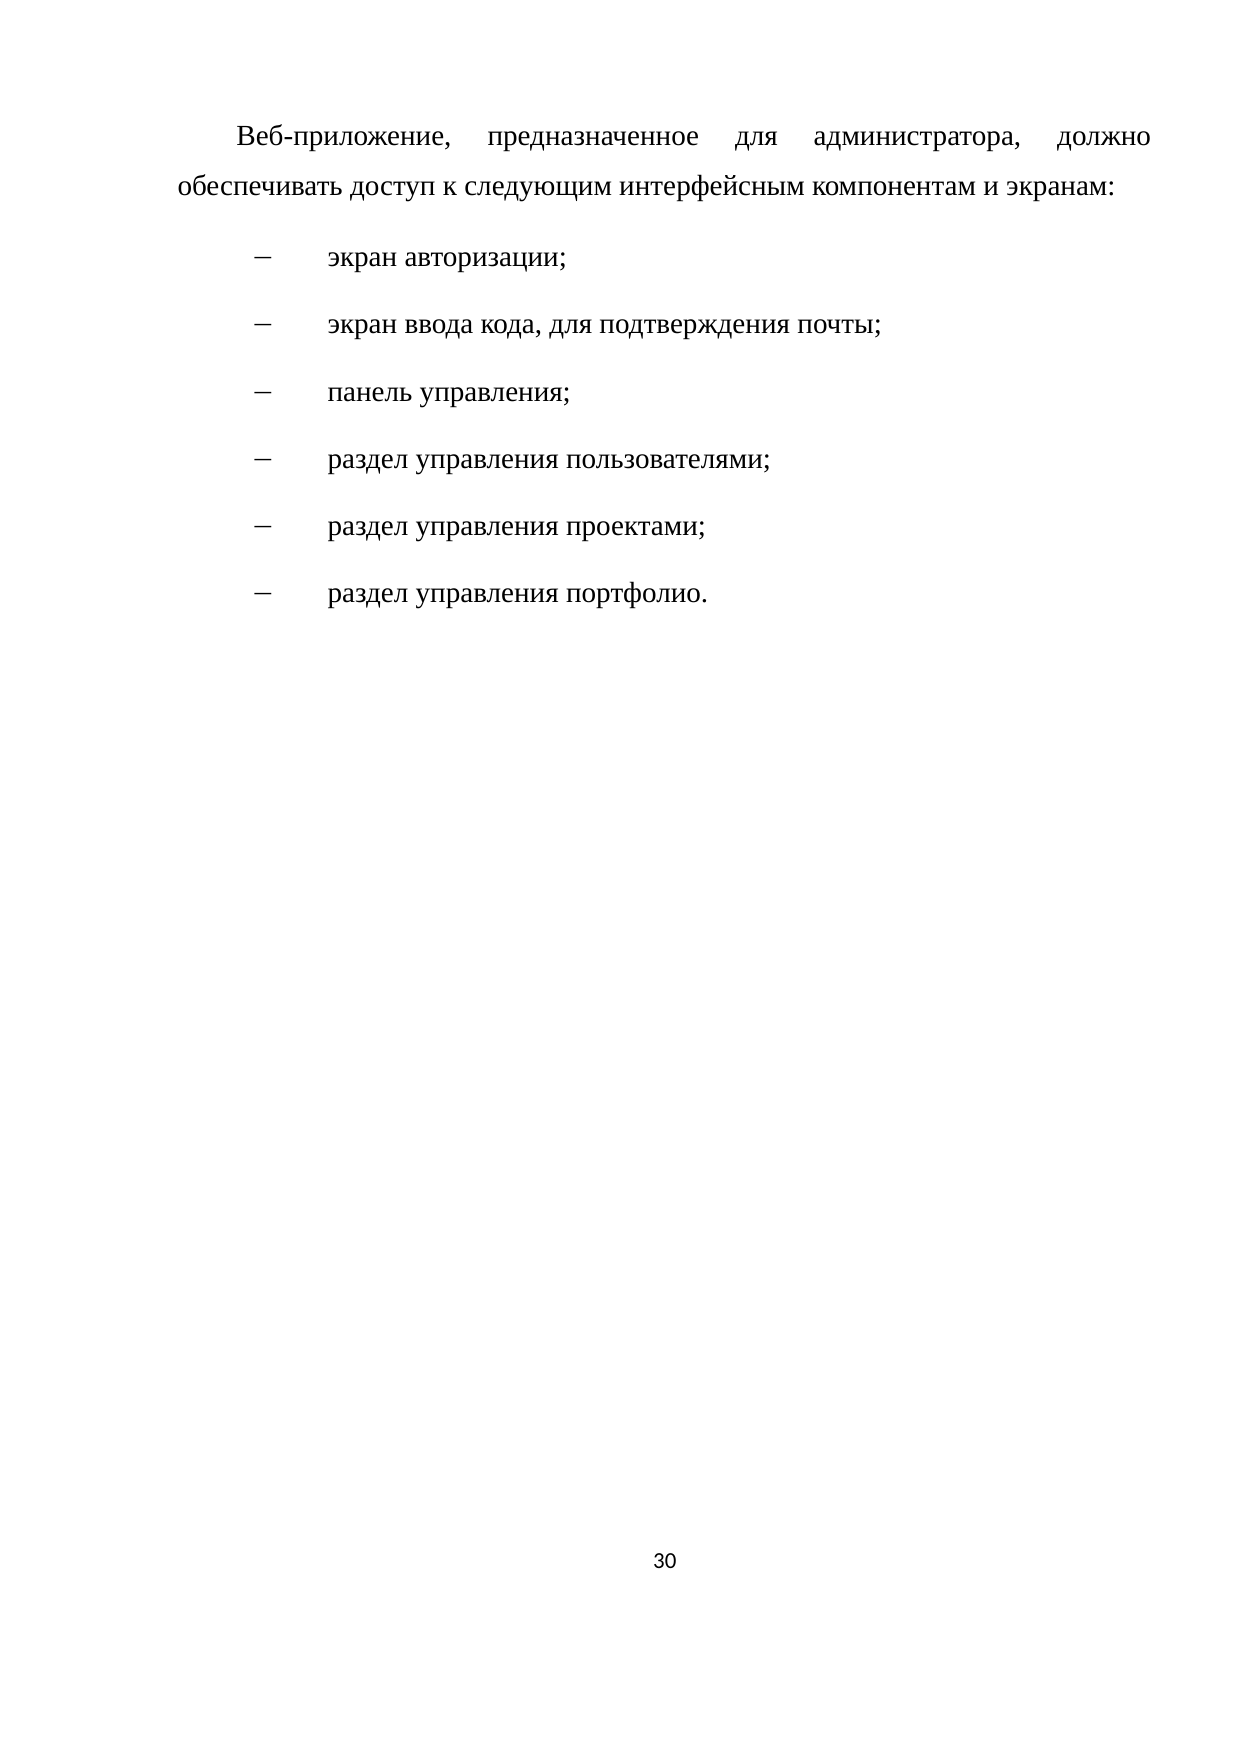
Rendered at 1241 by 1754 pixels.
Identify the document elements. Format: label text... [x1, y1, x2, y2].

text панель управления; [177, 374, 1152, 407]
text Веб-приложение, предназначенное для администратора, должно обеспечивать доступ к следующим интерфейсным компонентам и экранам: [177, 118, 1152, 202]
text экран ввода кода, для подтверждения почты; [177, 307, 1152, 340]
text экран авторизации; [177, 239, 1152, 273]
text раздел управления проектами; [177, 508, 1152, 542]
text раздел управления портфолио. [177, 575, 1152, 609]
text раздел управления пользователями; [177, 441, 1152, 474]
